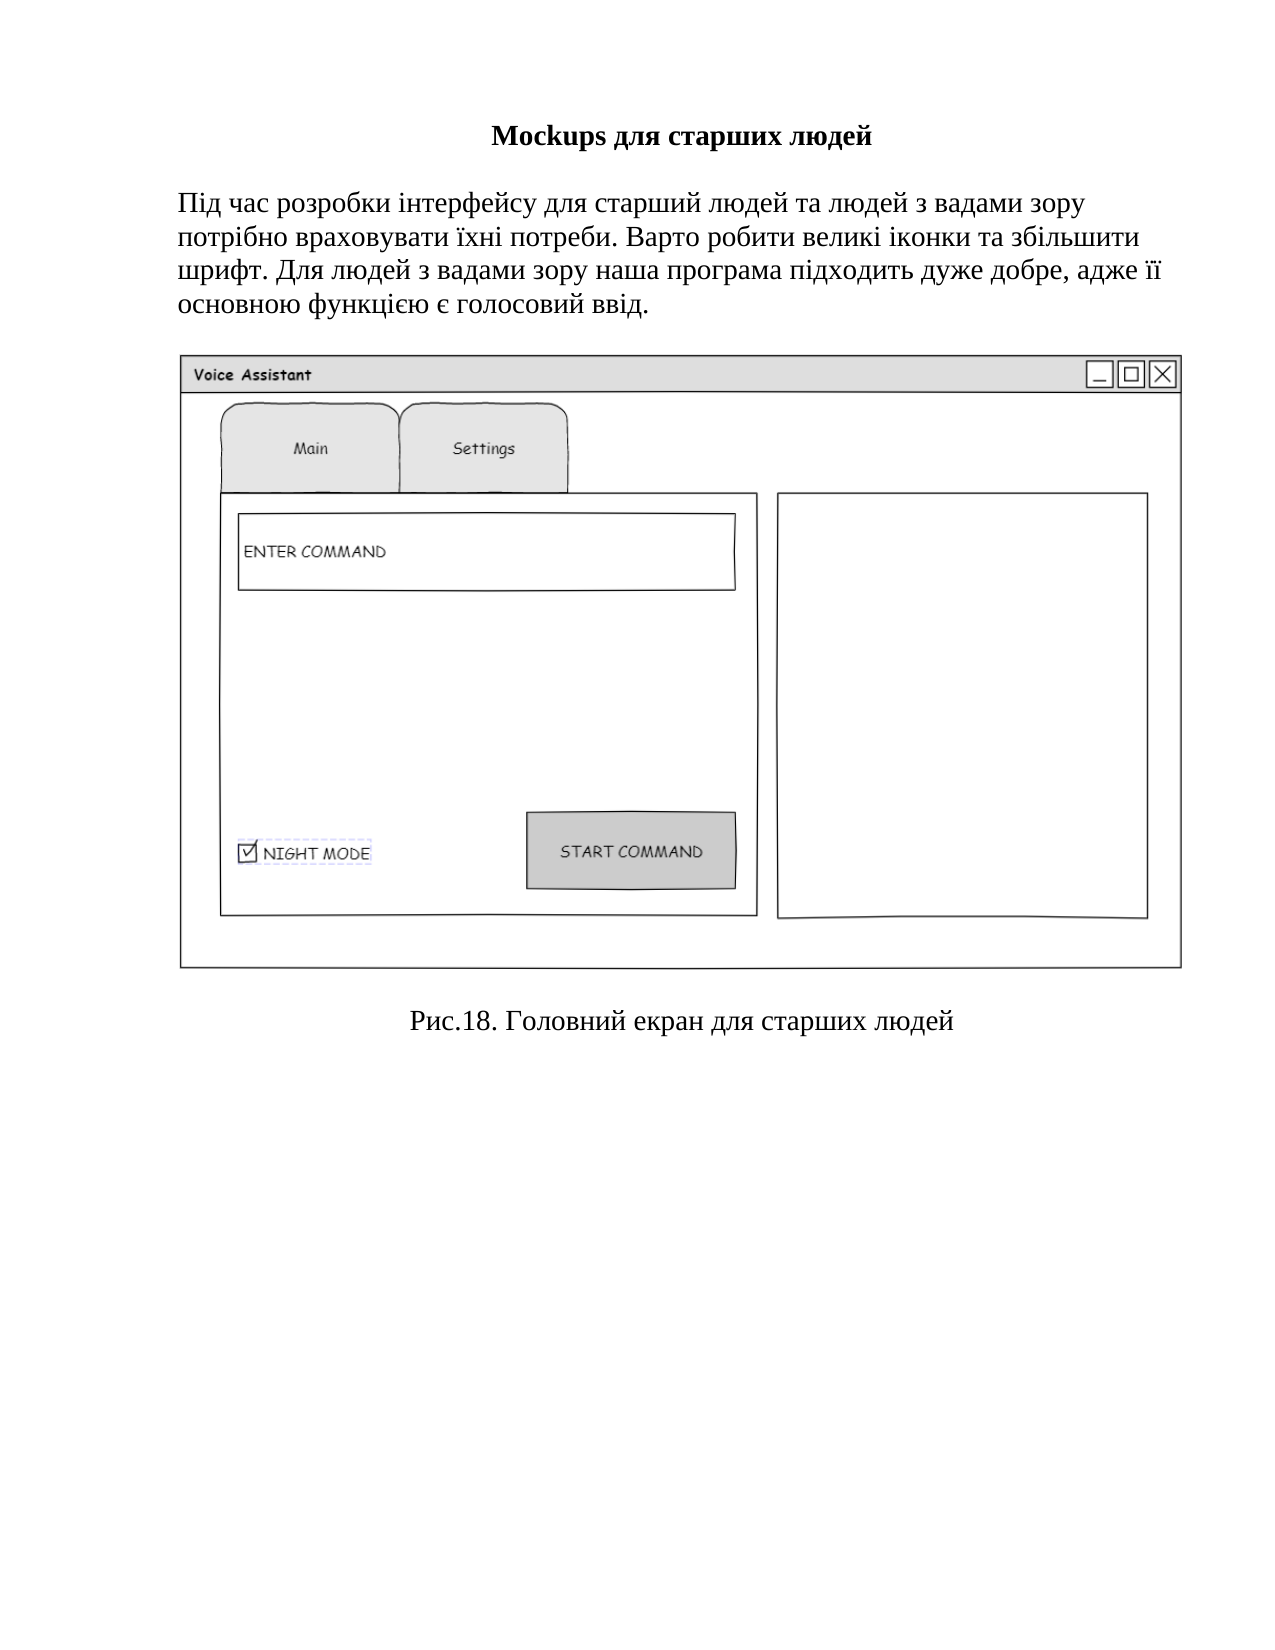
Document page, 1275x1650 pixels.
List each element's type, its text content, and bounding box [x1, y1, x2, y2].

picture [177, 352, 1186, 970]
text Mockups для старших людей [177, 118, 1186, 152]
text Під час розробки інтерфейсу для старший людей та людей з вадами зору [177, 185, 1186, 219]
text потрібно враховувати їхні потреби. Варто робити великі іконки та збільшити [177, 219, 1186, 252]
text шрифт. Для людей з вадами зору наша програма підходить дуже добре, адже її основною функцією є голосовий ввід. [177, 252, 1186, 319]
text Рис.18. Головний екран для старших людей [177, 1003, 1186, 1036]
